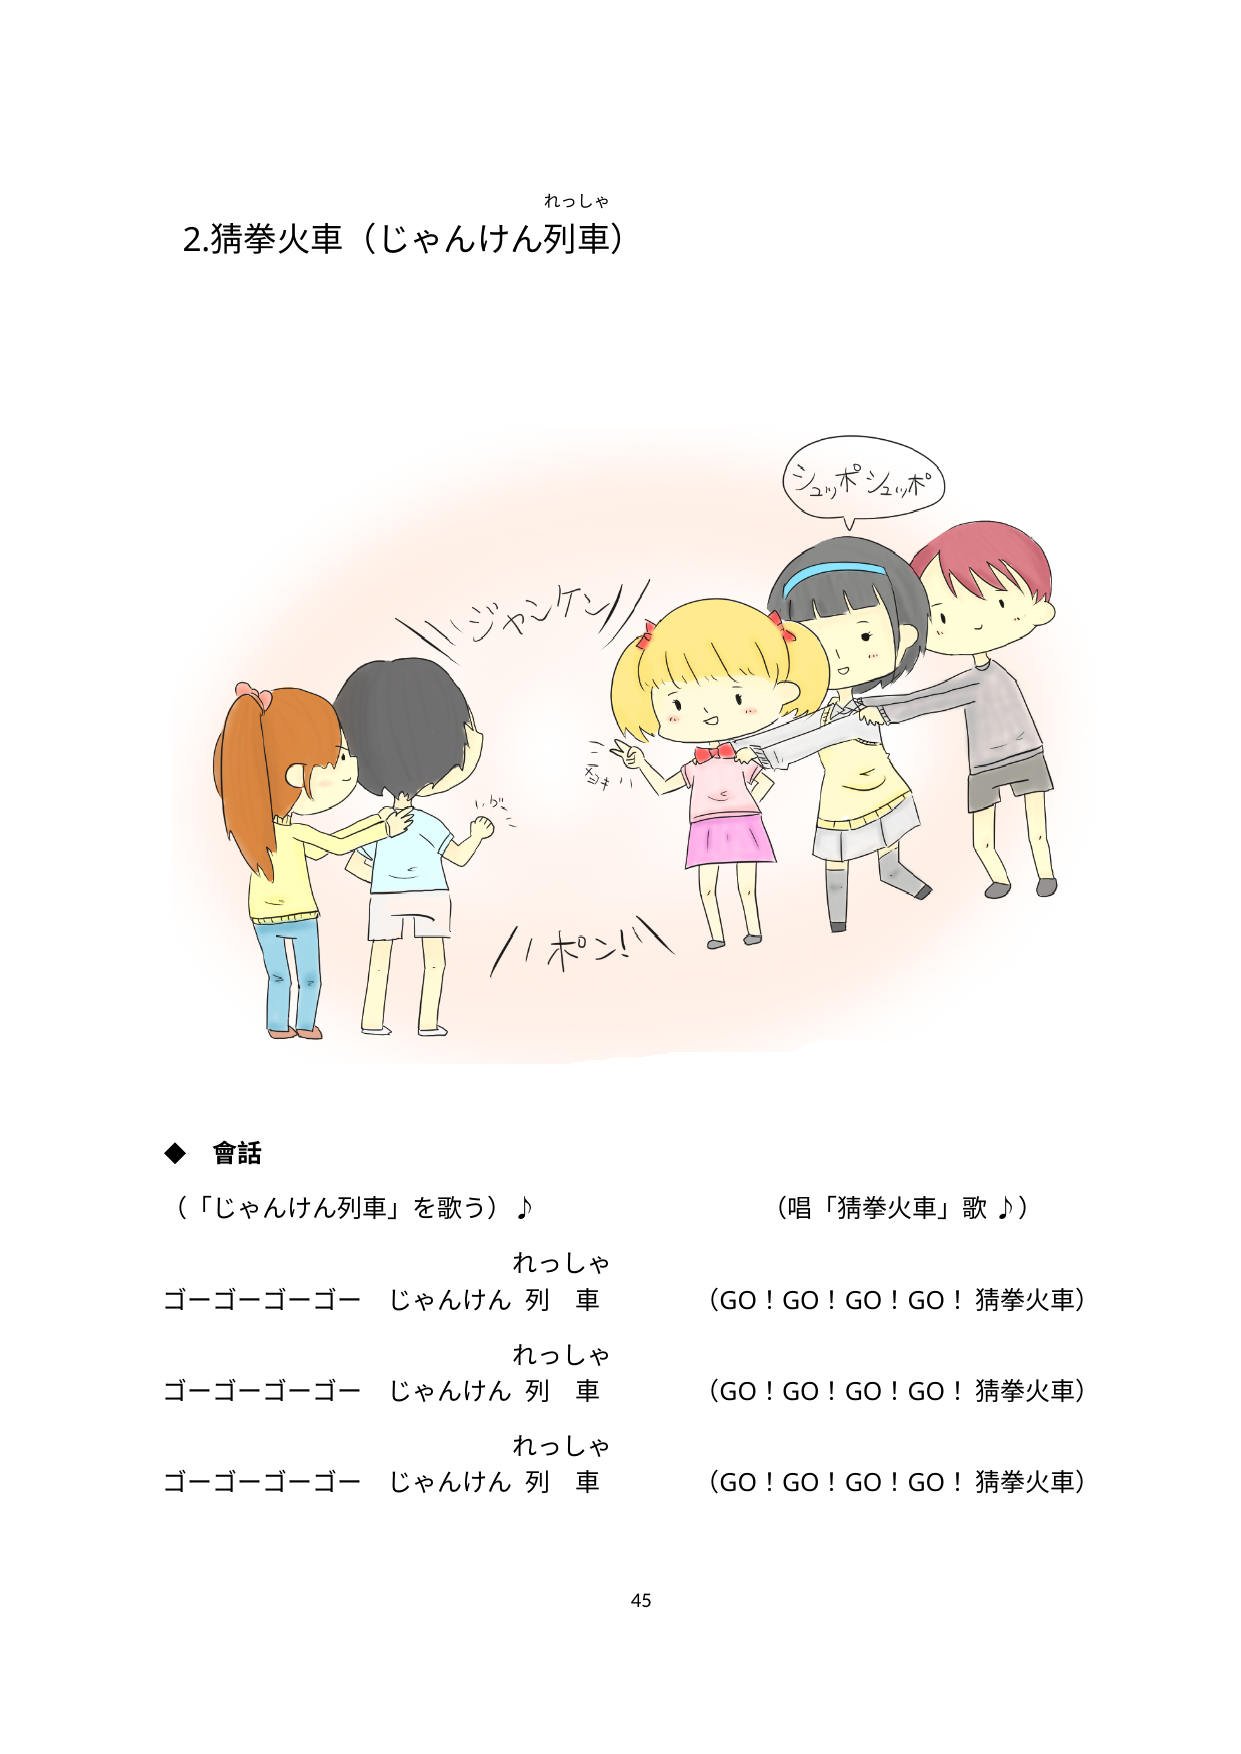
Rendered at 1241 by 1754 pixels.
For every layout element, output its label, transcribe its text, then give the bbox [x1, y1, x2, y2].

text ゴーゴーゴーゴー じゃんけん （GO！GO！GO！GO！ 猜拳火車） [162, 1426, 1107, 1499]
list 會話 [162, 1133, 1107, 1170]
text （「じゃんけん列車」を歌う）♪ （唱「猜拳火車」歌 ♪） [162, 1189, 1107, 1225]
subtitle 2.猜拳火車（じゃんけん） [162, 187, 1107, 262]
text ゴーゴーゴーゴー じゃんけん （GO！GO！GO！GO！ 猜拳火車） [162, 1244, 1107, 1316]
text ゴーゴーゴーゴー じゃんけん （GO！GO！GO！GO！ 猜拳火車） [162, 1335, 1107, 1408]
picture [171, 426, 1099, 1064]
